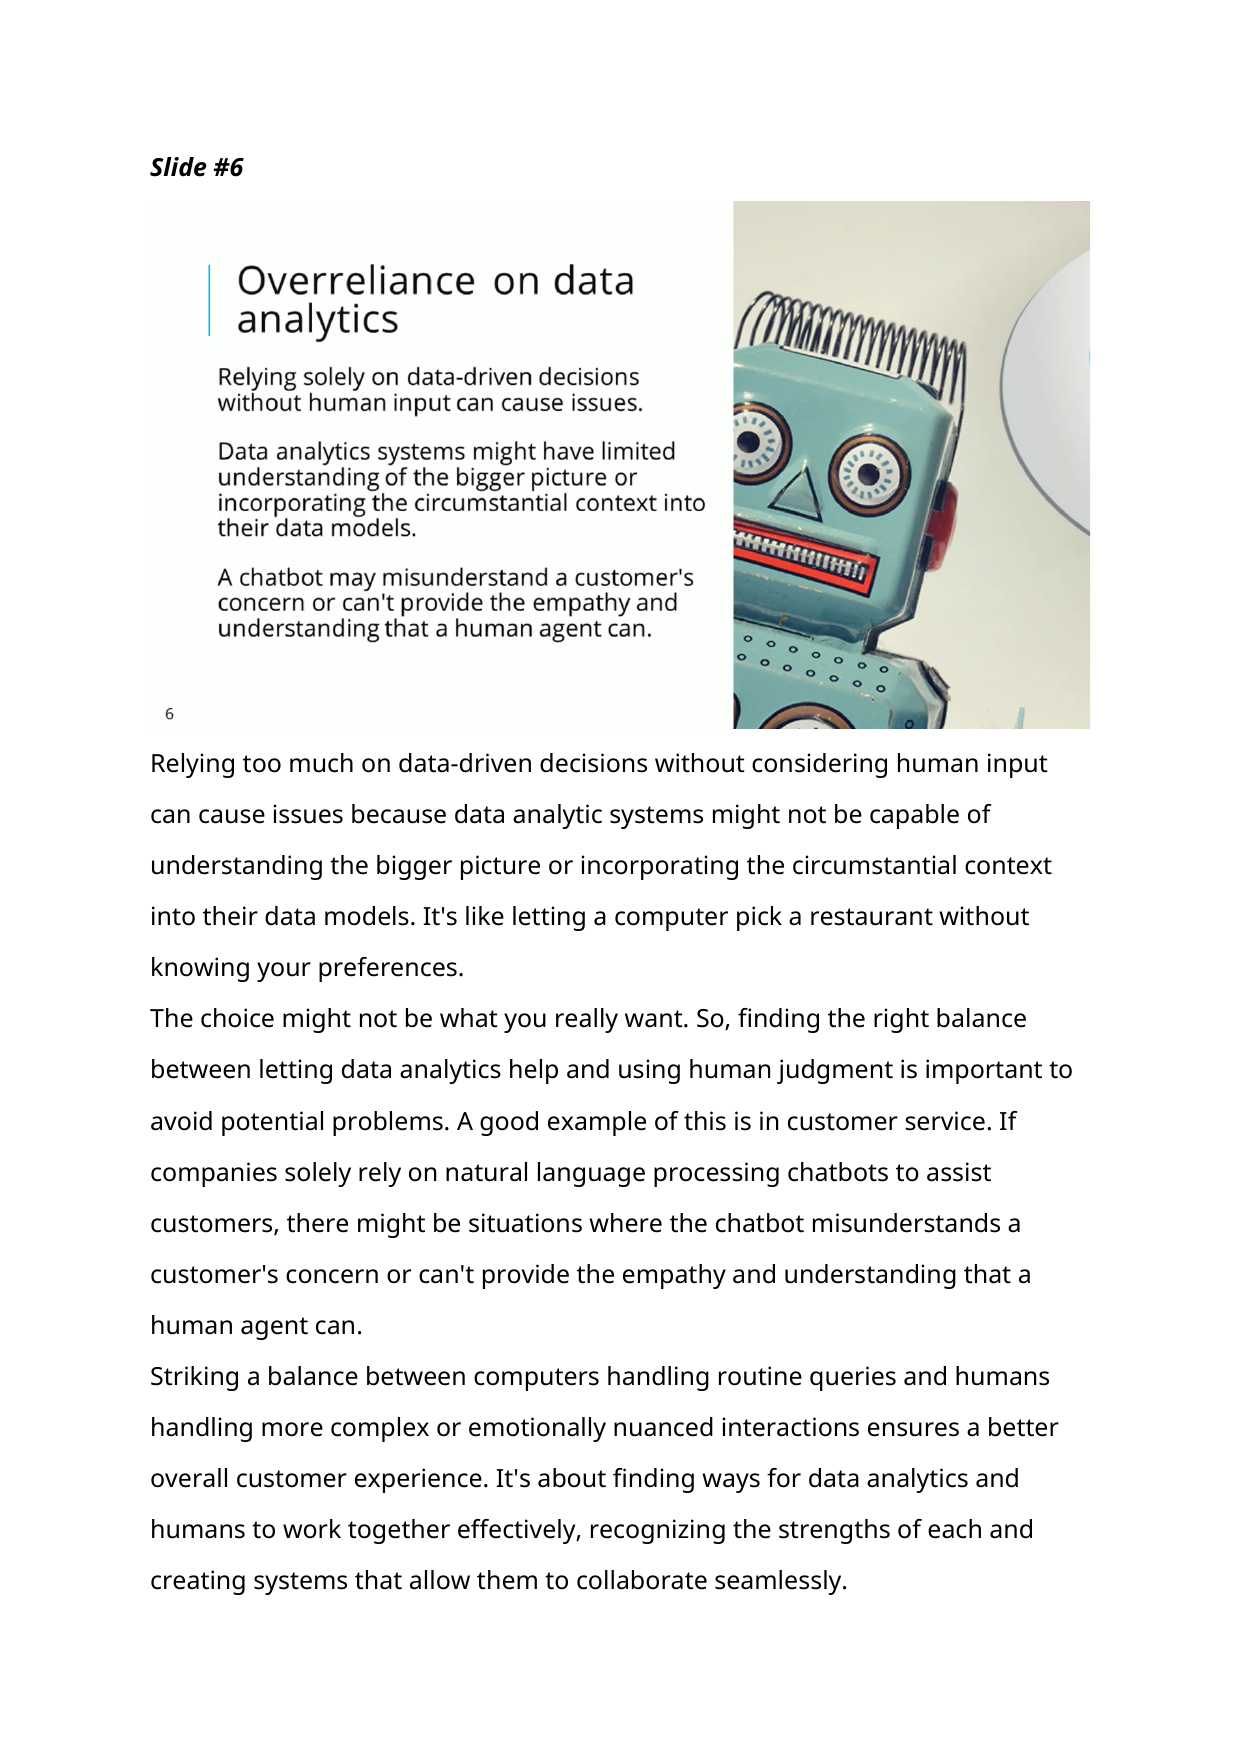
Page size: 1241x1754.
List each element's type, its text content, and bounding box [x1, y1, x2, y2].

text Relying too much on data-driven decisions without considering human input can cause issues because data analytic systems might not be capable of understanding the bigger picture or incorporating the circumstantial context into their data models. It's like letting a computer pick a restaurant without knowing your preferences. [150, 746, 1090, 984]
subtitle Slide #6 [150, 150, 1090, 201]
picture [150, 201, 1091, 729]
text Striking a balance between computers handling routine queries and humans handling more complex or emotionally nuanced interactions ensures a better overall customer experience. It's about finding ways for data analytics and humans to work together effectively, recognizing the strengths of each and creating systems that allow them to collaborate seamlessly. [150, 1358, 1090, 1597]
text The choice might not be what you really want. So, finding the right balance between letting data analytics help and using human judgment is important to avoid potential problems. A good example of this is in customer service. If companies solely rely on natural language processing chatbots to assist customers, there might be situations where the chatbot misunderstands a customer's concern or can't provide the empathy and understanding that a human agent can. [150, 1001, 1090, 1341]
